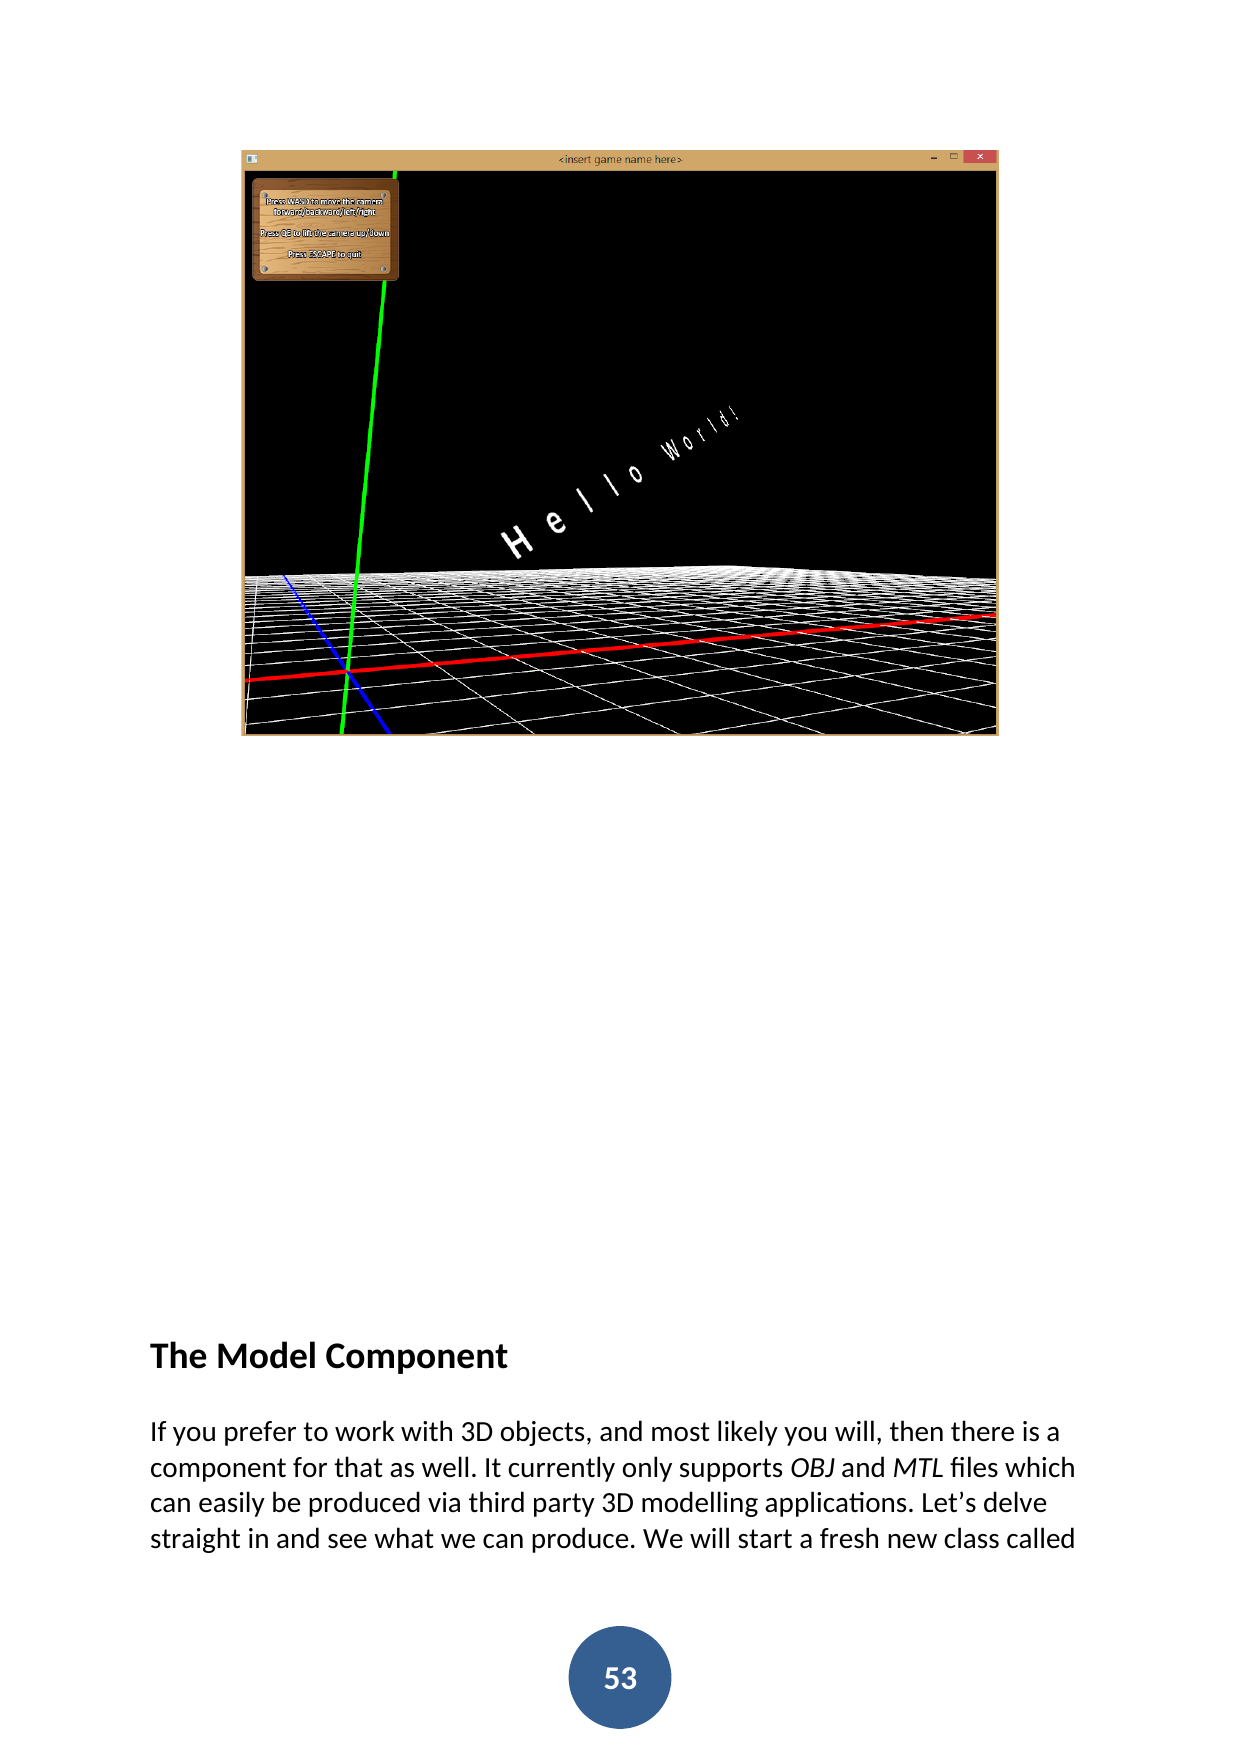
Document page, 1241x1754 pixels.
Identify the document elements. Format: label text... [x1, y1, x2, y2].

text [150, 1413, 1090, 1556]
text The Model Component [150, 1332, 1090, 1378]
picture [241, 150, 999, 736]
